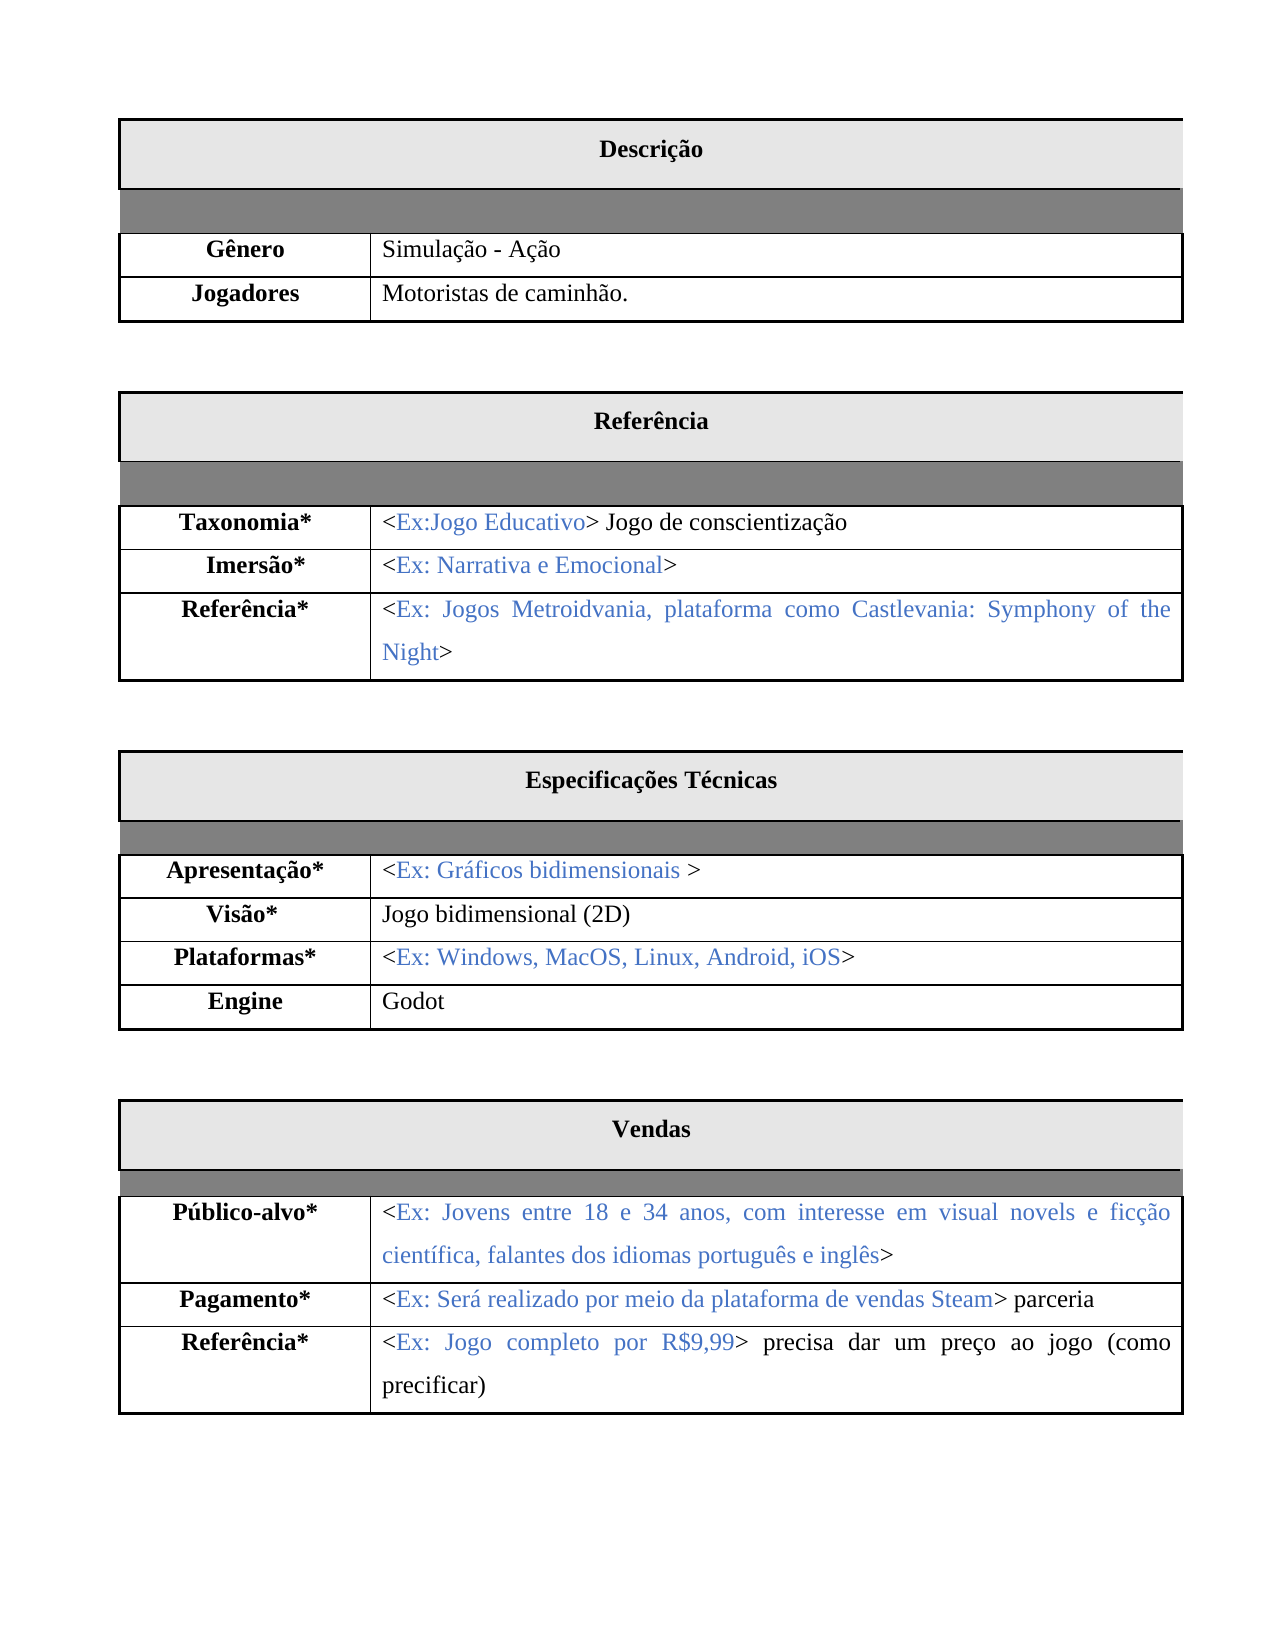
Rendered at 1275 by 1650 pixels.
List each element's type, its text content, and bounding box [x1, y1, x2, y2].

table_cell <Ex: Jovens entre 18 e 34 anos, com interesse em visual novels e ficção científica, falantes dos idiomas português e inglês> [371, 1197, 1181, 1282]
table_cell [120, 822, 371, 854]
table_cell [371, 190, 636, 233]
table_cell Imersão* [121, 550, 370, 592]
table_cell <Ex: Windows, MacOS, Linux, Android, iOS> [371, 942, 1181, 984]
table_cell Jogadores [121, 278, 370, 319]
table_cell Engine [121, 986, 370, 1028]
table_cell [120, 1171, 371, 1196]
table_header Referência [121, 394, 1183, 461]
table_cell <Ex: Jogo completo por R$9,99> precisa dar um preço ao jogo (como precificar) [371, 1327, 1181, 1412]
table_cell <Ex:Jogo Educativo> Jogo de conscientização [371, 507, 1181, 549]
table_cell [636, 188, 1183, 233]
table_cell Visão* [121, 899, 370, 941]
table_cell [636, 461, 1183, 505]
table_cell Jogo bidimensional (2D) [371, 899, 1181, 941]
table_cell <Ex: Gráficos bidimensionais > [371, 856, 1181, 897]
table_cell Apresentação* [121, 856, 370, 897]
table_cell Público-alvo* [121, 1197, 370, 1282]
table_cell <Ex: Será realizado por meio da plataforma de vendas Steam> parceria [371, 1284, 1181, 1326]
table_cell Referência* [121, 1327, 370, 1412]
table_cell [120, 462, 371, 505]
table_cell [371, 822, 636, 854]
table_cell Pagamento* [121, 1284, 370, 1326]
table_cell [636, 1169, 1183, 1196]
table_cell Plataformas* [121, 942, 370, 984]
table_cell Gênero [121, 234, 370, 276]
table_cell <Ex: Narrativa e Emocional> [371, 550, 1181, 592]
table_header Especificações Técnicas [121, 753, 1183, 820]
table_cell Taxonomia* [121, 507, 370, 549]
table_cell [371, 1171, 636, 1196]
table_cell [636, 820, 1183, 854]
table_header Descrição [121, 121, 1183, 188]
table_cell Referência* [121, 594, 370, 679]
table_cell [371, 462, 636, 505]
table_cell [120, 190, 371, 233]
table_cell <Ex: Jogos Metroidvania, plataforma como Castlevania: Symphony of the Night> [371, 594, 1181, 679]
table_header Vendas [121, 1102, 1183, 1169]
table_cell Motoristas de caminhão. [371, 278, 1181, 319]
table_cell Godot [371, 986, 1181, 1028]
table_cell Simulação - Ação [371, 234, 1181, 276]
